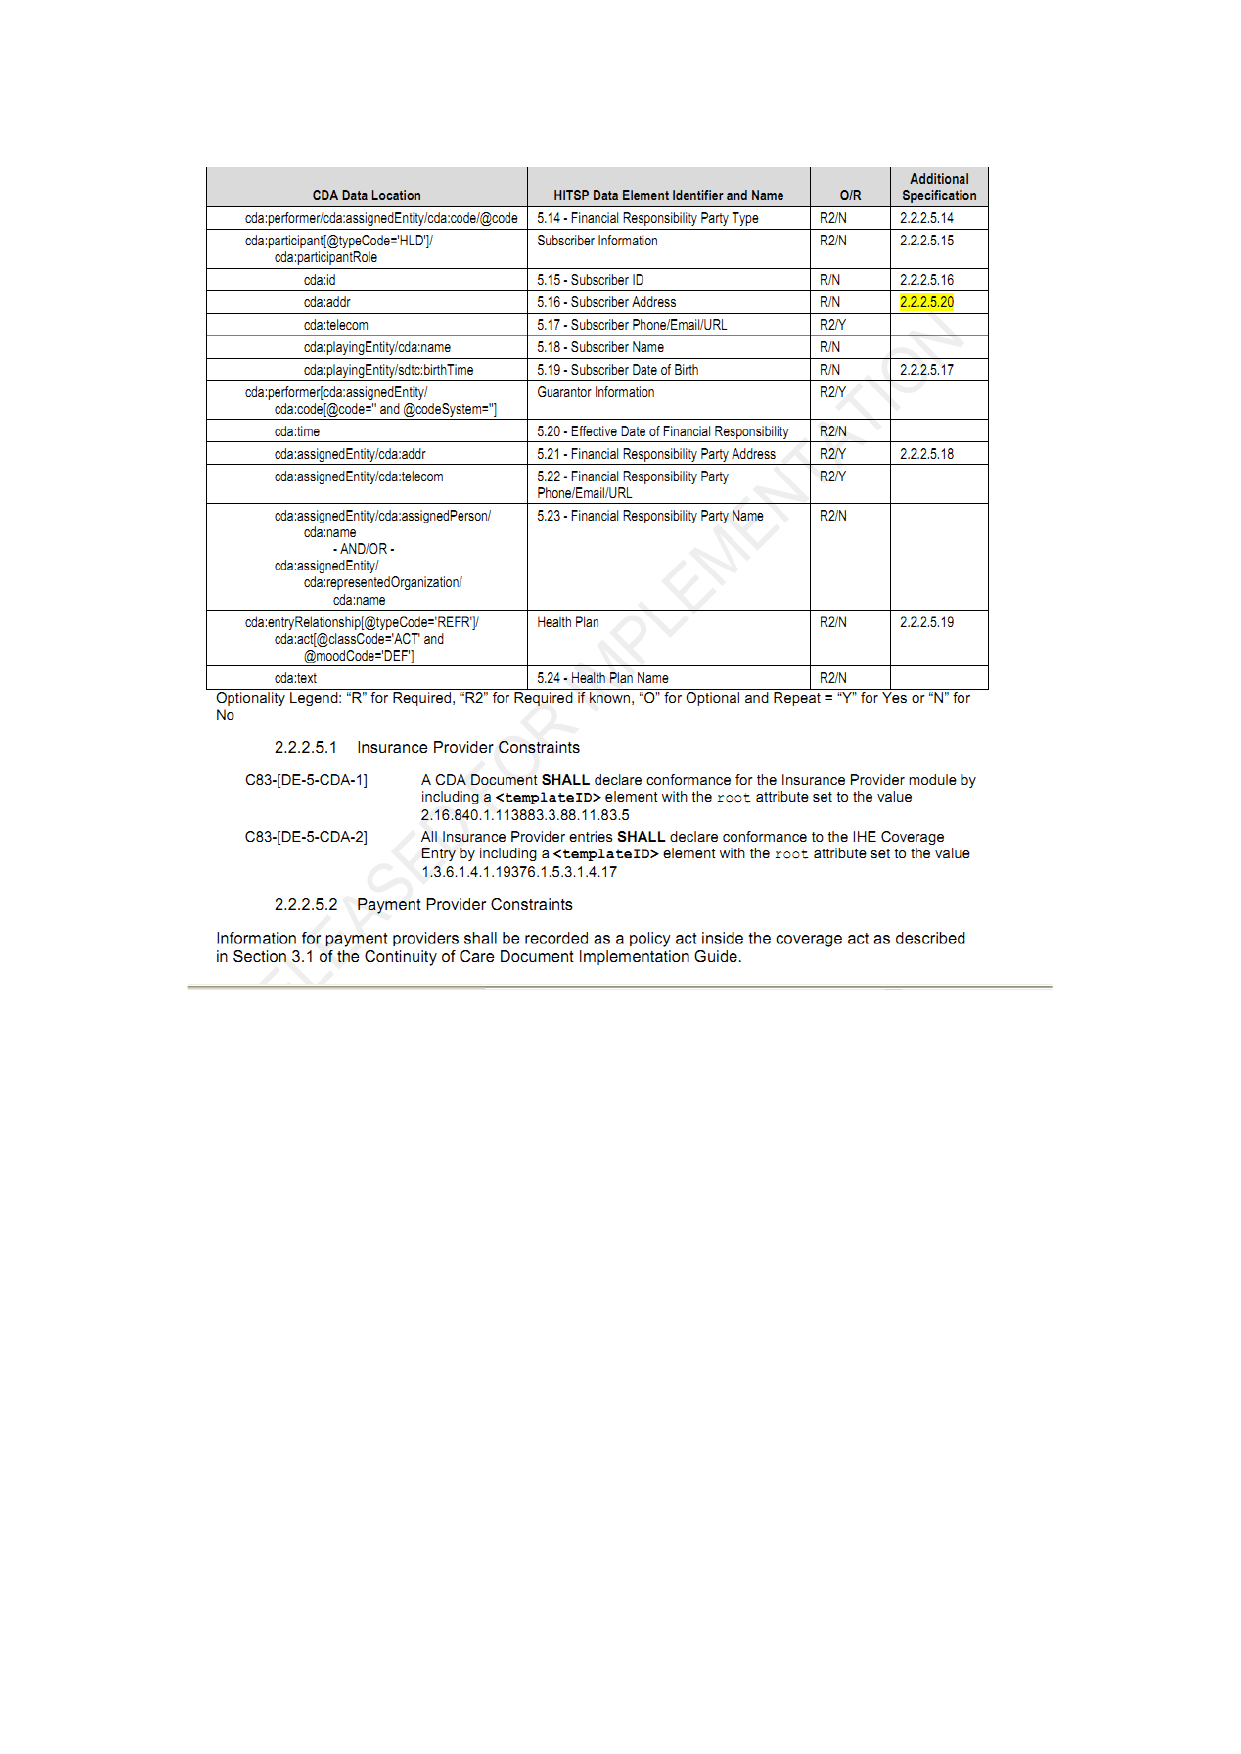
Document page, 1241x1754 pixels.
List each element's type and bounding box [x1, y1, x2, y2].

picture [187, 150, 1053, 990]
